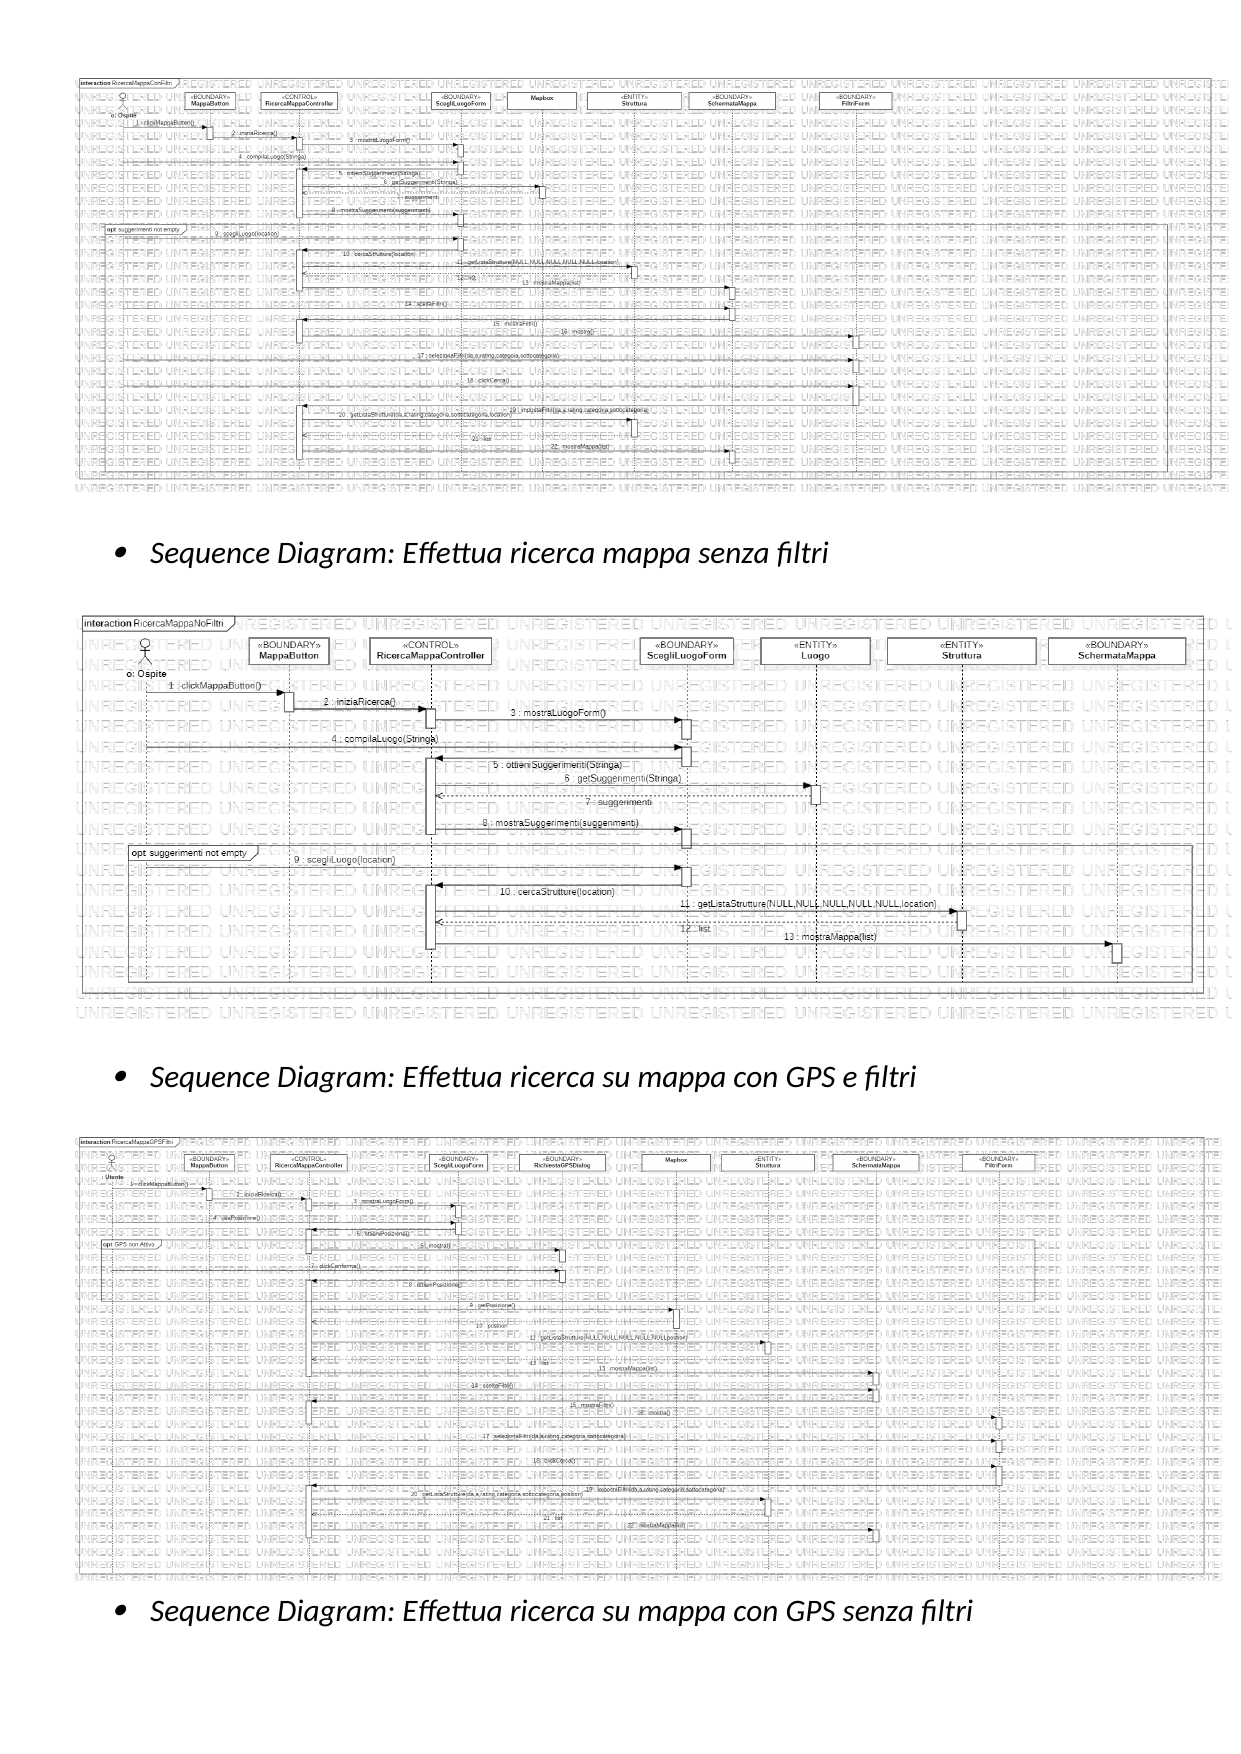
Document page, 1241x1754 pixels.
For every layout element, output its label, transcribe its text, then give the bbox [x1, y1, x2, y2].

picture [75, 1133, 1222, 1591]
list Sequence Diagram: Effettua ricerca su mappa con GPS senza filtri [112, 1591, 1165, 1629]
list Sequence Diagram: Effettua ricerca mappa senza filtri [112, 533, 1165, 571]
list Sequence Diagram: Effettua ricerca su mappa con GPS e filtri [112, 1058, 1165, 1096]
picture [75, 609, 1232, 1020]
picture [75, 75, 1229, 496]
